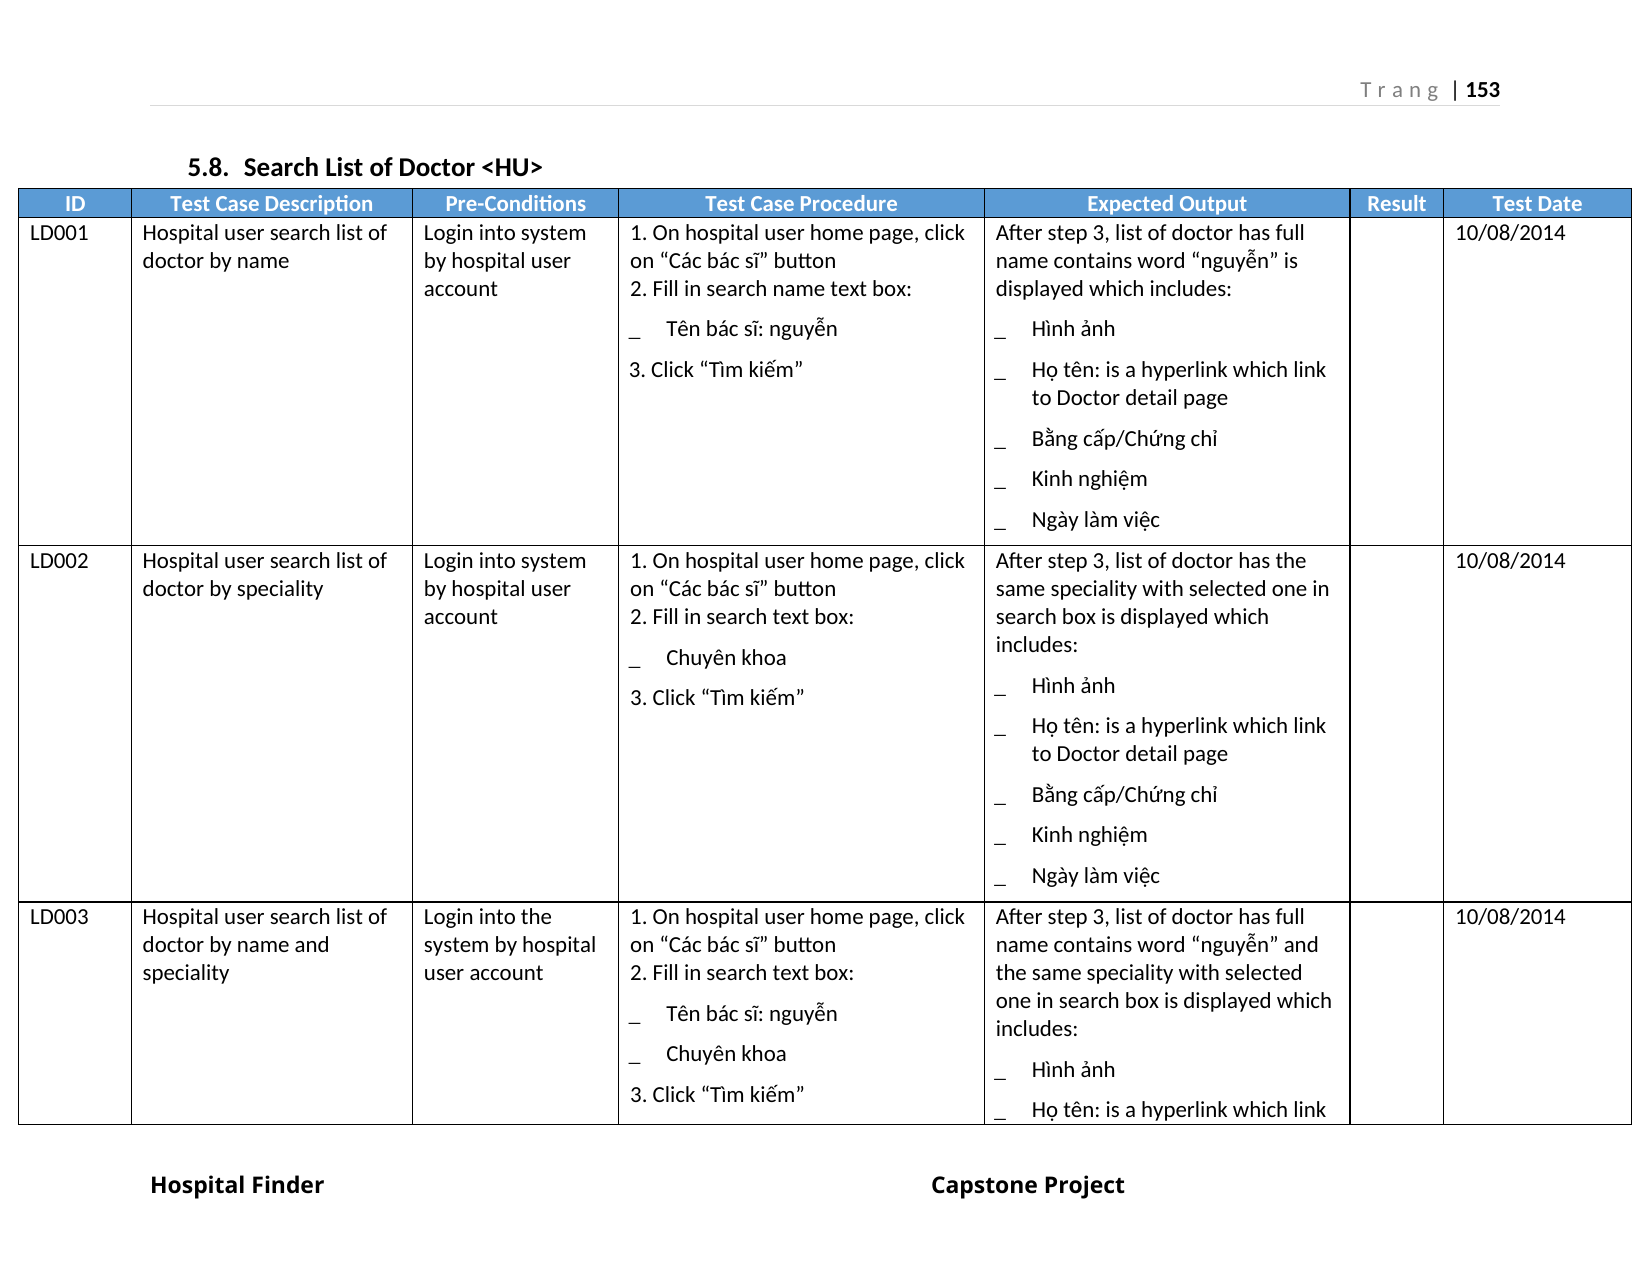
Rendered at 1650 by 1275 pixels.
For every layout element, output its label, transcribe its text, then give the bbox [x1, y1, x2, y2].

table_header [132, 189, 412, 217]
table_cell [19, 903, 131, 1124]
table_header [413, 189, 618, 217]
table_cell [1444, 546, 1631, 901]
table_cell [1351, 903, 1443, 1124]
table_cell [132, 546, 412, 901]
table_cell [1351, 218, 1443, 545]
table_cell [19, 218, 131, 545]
list Search List of Doctor <HU> [187, 150, 1500, 183]
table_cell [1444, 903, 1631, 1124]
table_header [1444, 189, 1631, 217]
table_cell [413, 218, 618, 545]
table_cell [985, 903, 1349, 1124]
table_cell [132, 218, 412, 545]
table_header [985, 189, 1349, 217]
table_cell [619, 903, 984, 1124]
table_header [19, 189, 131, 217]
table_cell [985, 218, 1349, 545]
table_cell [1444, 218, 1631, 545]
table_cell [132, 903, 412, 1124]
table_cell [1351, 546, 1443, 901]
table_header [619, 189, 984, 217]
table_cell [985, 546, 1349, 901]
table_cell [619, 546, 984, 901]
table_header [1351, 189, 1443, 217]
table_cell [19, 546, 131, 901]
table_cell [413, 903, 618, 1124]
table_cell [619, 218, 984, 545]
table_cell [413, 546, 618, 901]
